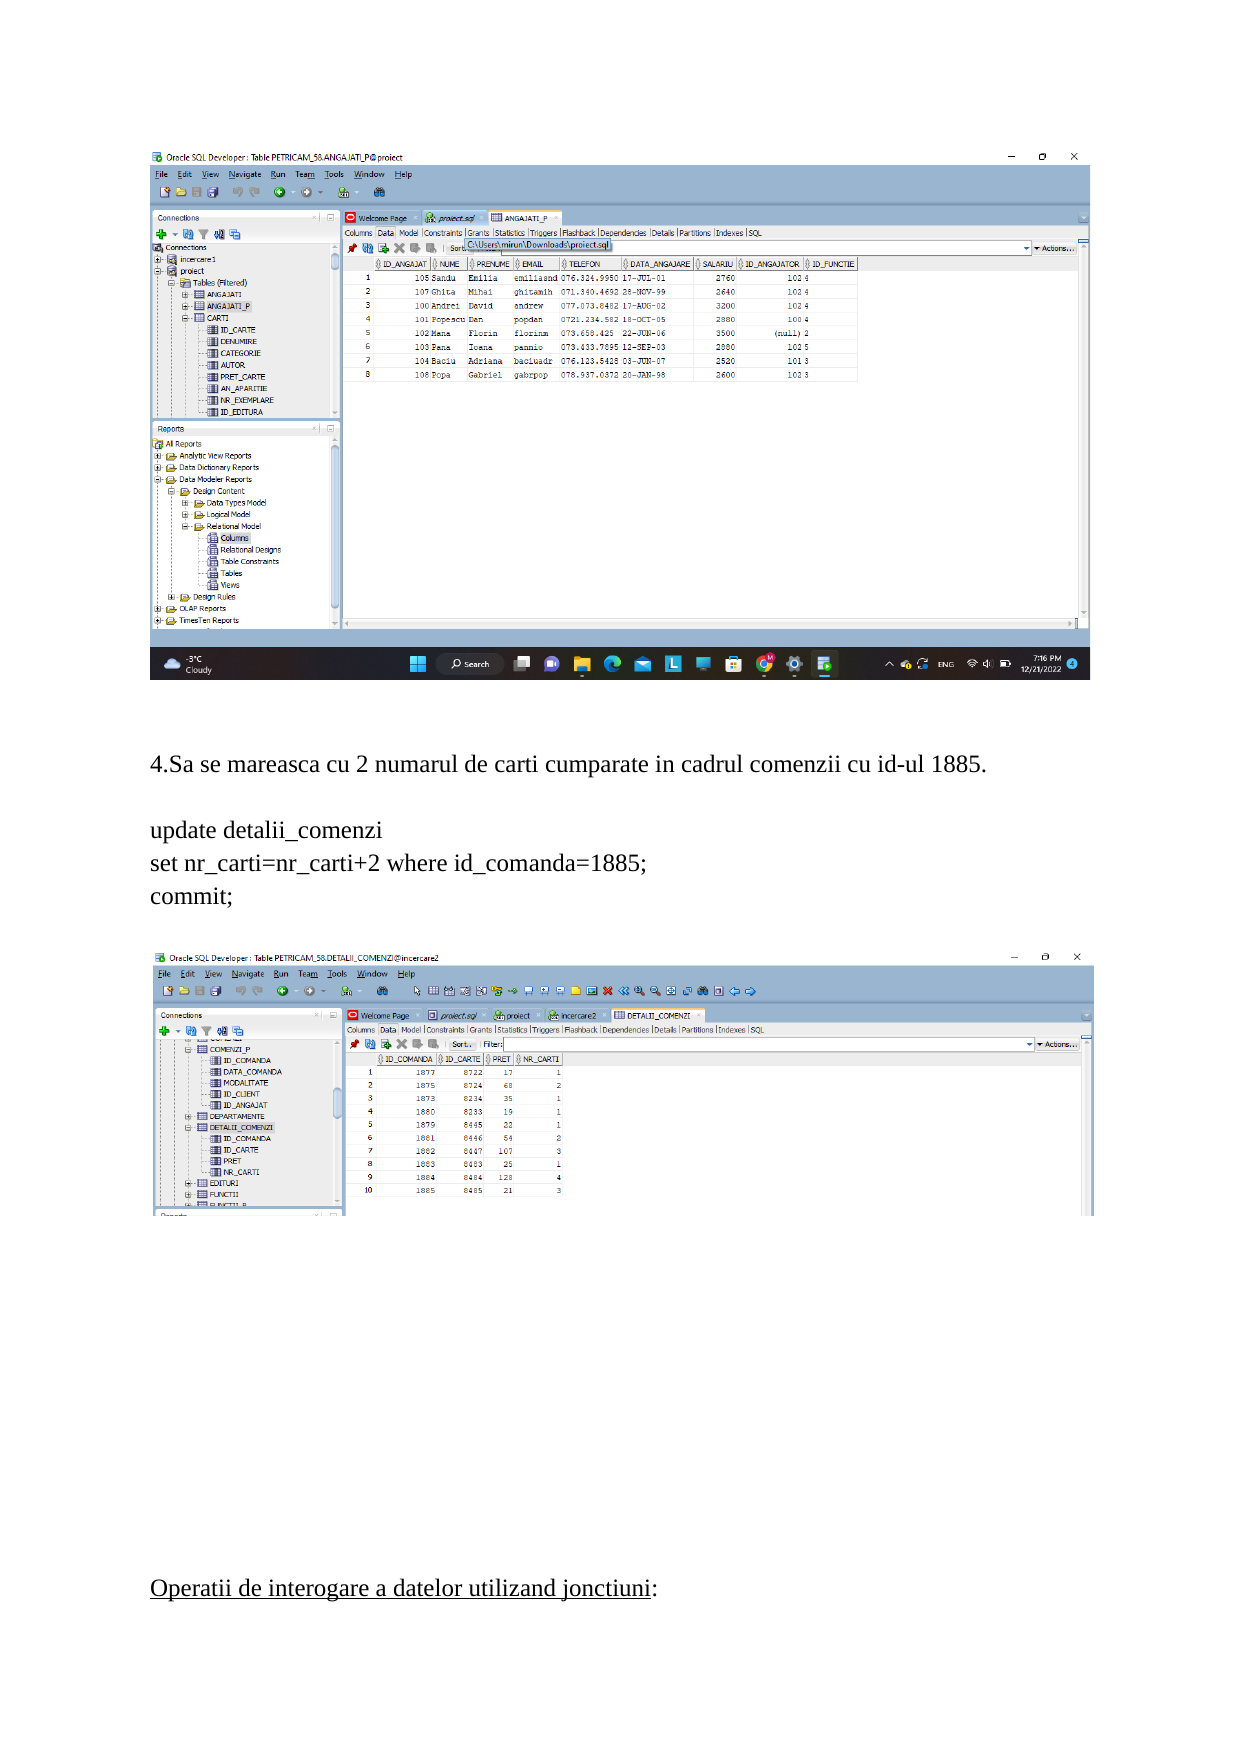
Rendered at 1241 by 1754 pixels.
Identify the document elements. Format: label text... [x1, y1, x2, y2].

text set nr_carti=nr_carti+2 where id_comanda=1885; [150, 848, 1090, 877]
picture [153, 950, 1094, 1216]
text 4.Sa se mareasca cu 2 numarul de carti cumparate in cadrul comenzii cu id-ul 1885. [150, 749, 1090, 778]
text commit; [150, 881, 1090, 910]
text Operatii de interogare a datelor utilizand jonctiuni: [150, 1573, 1090, 1602]
picture [150, 150, 1091, 680]
text update detalii_comenzi [150, 815, 1090, 844]
